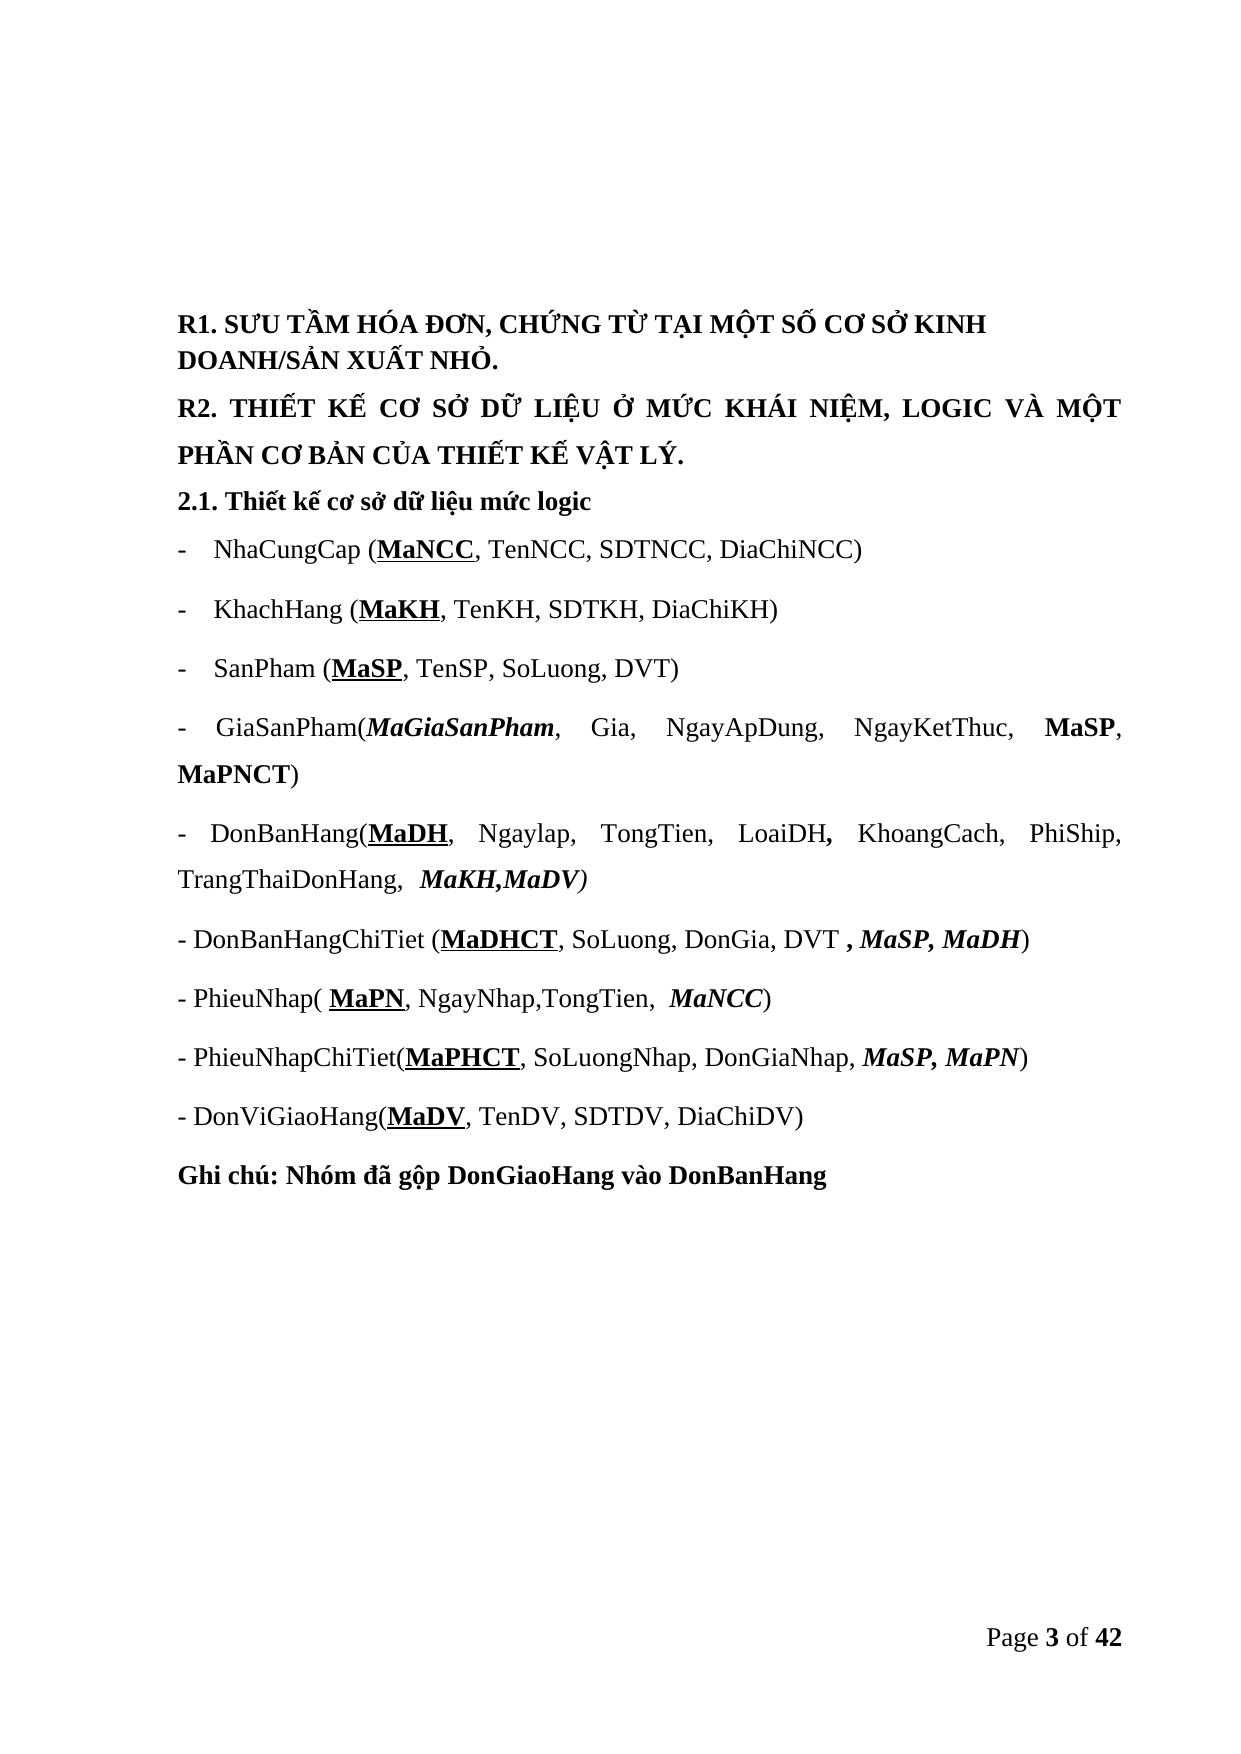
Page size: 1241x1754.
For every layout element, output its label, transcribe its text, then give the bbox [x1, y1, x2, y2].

text - PhieuNhapChiTiet(MaPHCT, SoLuongNhap, DonGiaNhap, MaSP, MaPN) [177, 1041, 1122, 1072]
text - DonBanHangChiTiet (MaDHCT, SoLuong, DonGia, DVT , MaSP, MaDH) [177, 923, 1122, 954]
text R2. THIẾT KẾ CƠ SỞ DỮ LIỆU Ở MỨC KHÁI NIỆM, LOGIC VÀ MỘT PHẦN CƠ BẢN CỦA THIẾT KẾ VẬT LÝ. [177, 392, 1122, 470]
text 2.1. Thiết kế cơ sở dữ liệu mức logic [177, 485, 1122, 517]
text - KhachHang (MaKH, TenKH, SDTKH, DiaChiKH) [177, 593, 1122, 624]
text - SanPham (MaSP, TenSP, SoLuong, DVT) [177, 652, 1122, 683]
text - DonBanHang(MaDH, Ngaylap, TongTien, LoaiDH, KhoangCach, PhiShip, TrangThaiDonHang, MaKH,MaDV) [177, 817, 1122, 895]
text - PhieuNhap( MaPN, NgayNhap,TongTien, MaNCC) [177, 982, 1122, 1013]
text - DonViGiaoHang(MaDV, TenDV, SDTDV, DiaChiDV) [177, 1100, 1122, 1131]
text Ghi chú: Nhóm đã gộp DonGiaoHang vào DonBanHang [177, 1159, 1122, 1191]
text - GiaSanPham(MaGiaSanPham, Gia, NgayApDung, NgayKetThuc, MaSP, MaPNCT) [177, 711, 1122, 789]
text R1. SƯU TẦM HÓA ĐƠN, CHỨNG TỪ TẠI MỘT SỐ CƠ SỞ KINH DOANH/SẢN XUẤT NHỎ. [177, 308, 1122, 375]
text - NhaCungCap (MaNCC, TenNCC, SDTNCC, DiaChiNCC) [177, 534, 1122, 565]
